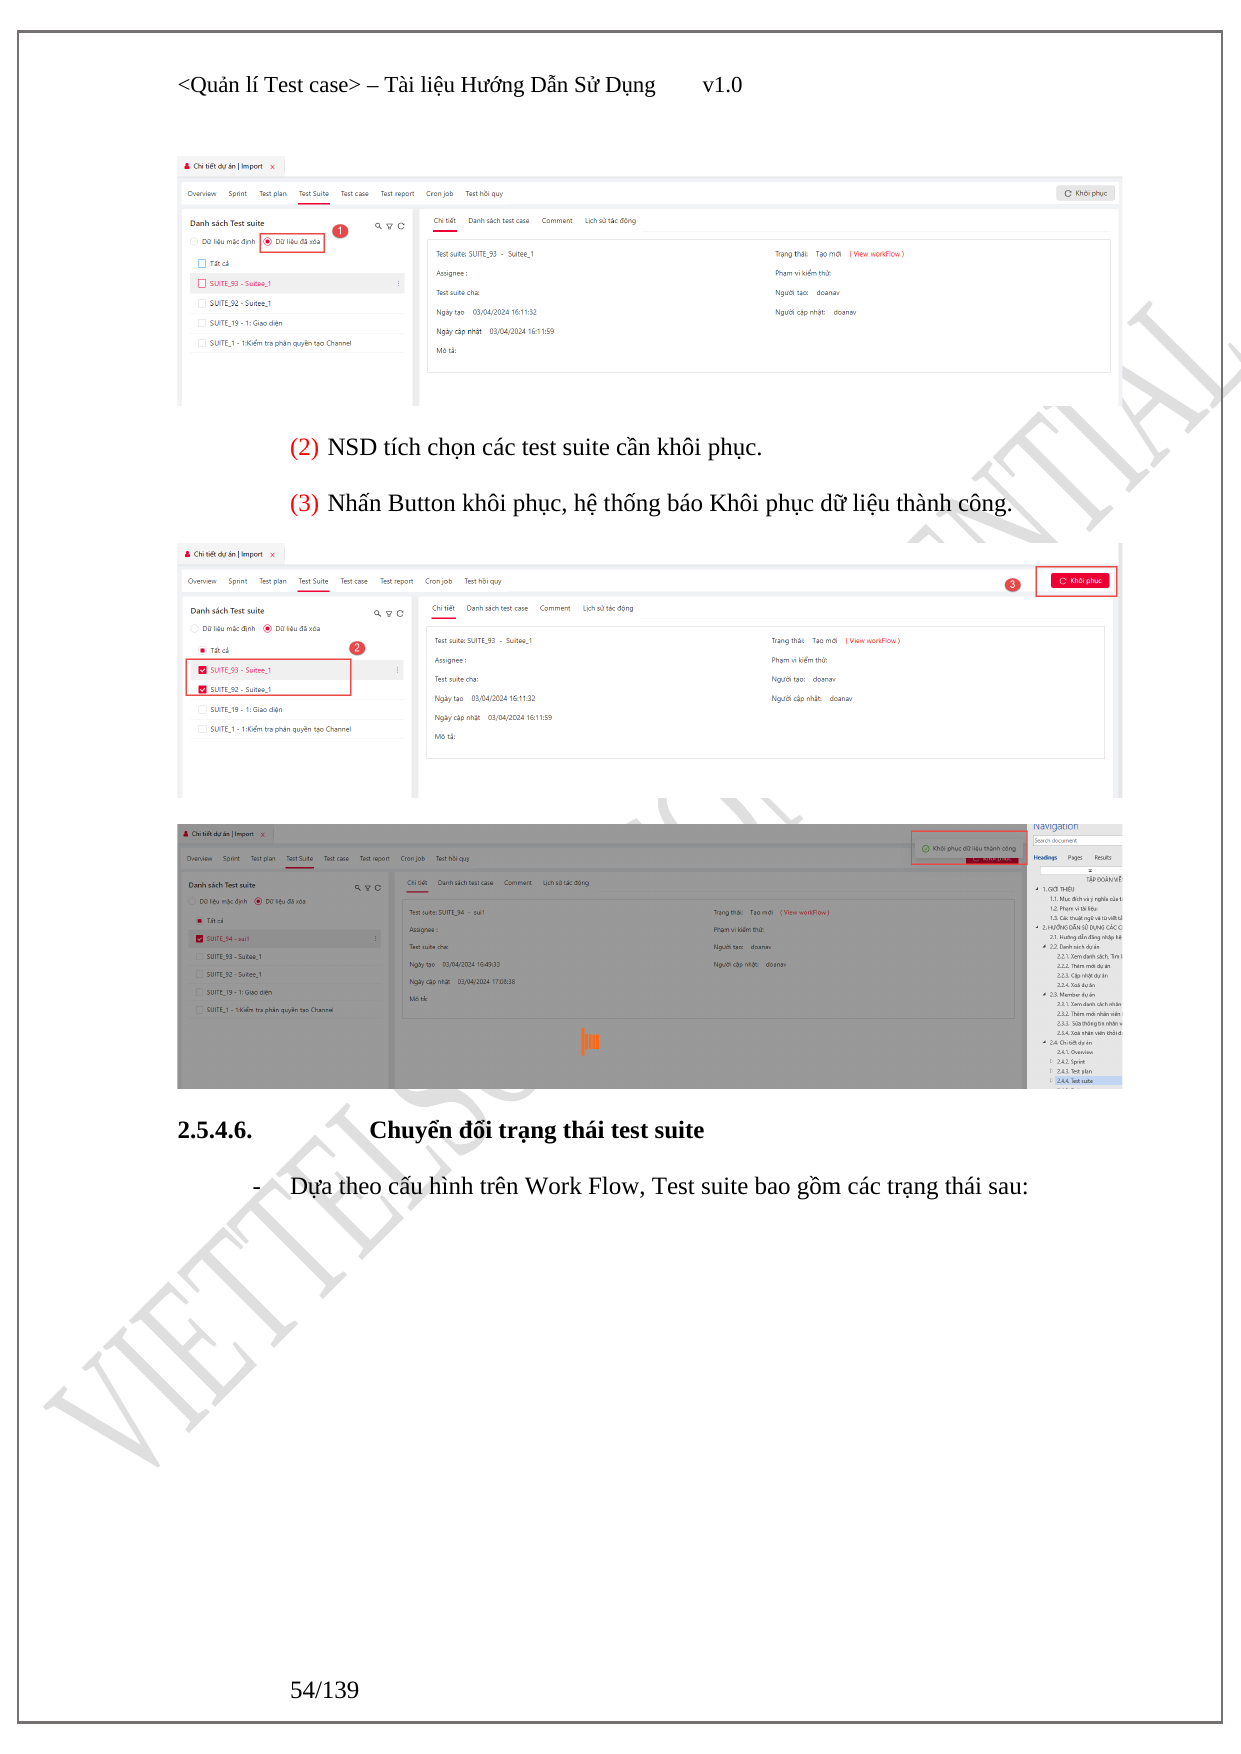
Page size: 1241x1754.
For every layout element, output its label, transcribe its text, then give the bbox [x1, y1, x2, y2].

picture [177, 543, 1123, 798]
list Nhấn Button khôi phục, hệ thống báo Khôi phục dữ liệu thành công. [290, 488, 1121, 517]
list Chuyển đổi trạng thái test suite [177, 1115, 1121, 1144]
list Dựa theo cấu hình trên Work Flow, Test suite bao gồm các trạng thái sau: [252, 1171, 1121, 1200]
list NSD tích chọn các test suite cần khôi phục. [290, 432, 1121, 461]
picture [177, 156, 1123, 406]
picture [177, 824, 1123, 1089]
